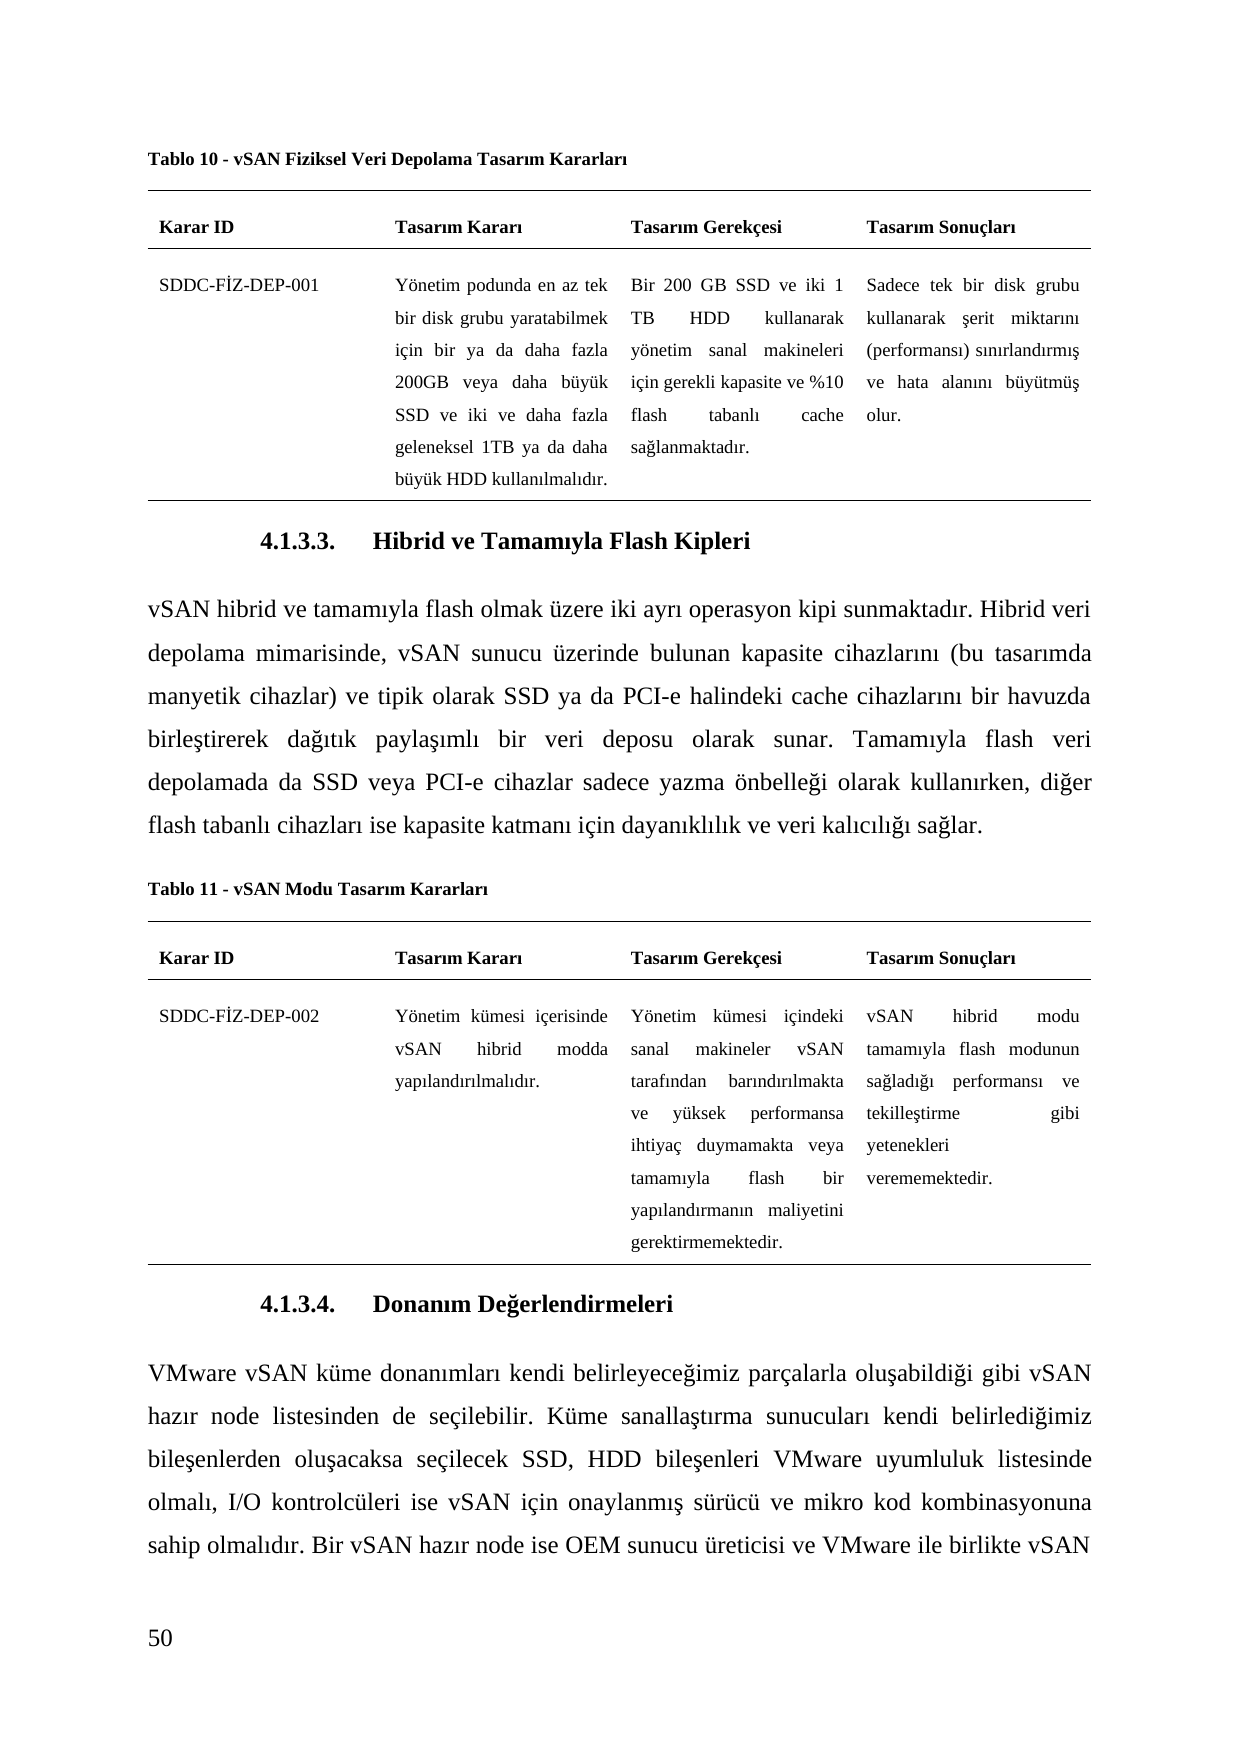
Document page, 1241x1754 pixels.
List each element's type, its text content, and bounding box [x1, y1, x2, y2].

table_header Tasarım Sonuçları [855, 922, 1091, 979]
table_header Karar ID [148, 922, 383, 979]
table_cell SDDC-FİZ-DEP-001 [148, 249, 383, 500]
text Tablo 10 - vSAN Fiziksel Veri Depolama Tasarım Kararları [148, 148, 1093, 169]
text vSAN hibrid ve tamamıyla flash olmak üzere iki ayrı operasyon kipi sunmaktadır. Hibrid veri depolama mimarisinde, vSAN sunucu üzerinde bulunan kapasite cihazlarını (bu tasarımda manyetik cihazlar) ve tipik olarak SSD ya da PCI-e halindeki cache cihazlarını bir havuzda birleştirerek dağıtık paylaşımlı bir veri deposu olarak sunar. Tamamıyla flash veri depolamada da SSD veya PCI-e cihazlar sadece yazma önbelleği olarak kullanırken, diğer flash tabanlı cihazları ise kapasite katmanı için dayanıklılık ve veri kalıcılığı sağlar. [148, 594, 1093, 839]
list Hibrid ve Tamamıyla Flash Kipleri [260, 526, 1093, 555]
table_cell Yönetim kümesi içerisinde vSAN hibrid modda yapılandırılmalıdır. [384, 980, 619, 1263]
table_cell Bir 200 GB SSD ve iki 1 TB HDD kullanarak yönetim sanal makineleri için gerekli kapasite ve %10 flash tabanlı cache sağlanmaktadır. [619, 249, 855, 500]
text Tablo 11 - vSAN Modu Tasarım Kararları [148, 878, 1093, 900]
table_cell Sadece tek bir disk grubu kullanarak şerit miktarını (performansı) sınırlandırmış ve hata alanını büyütmüş olur. [855, 249, 1091, 500]
table_header Tasarım Kararı [384, 191, 619, 248]
table_cell vSAN hibrid modu tamamıyla flash modunun sağladığı performansı ve tekilleştirme gibi yetenekleri verememektedir. [855, 980, 1091, 1263]
table_cell Yönetim podunda en az tek bir disk grubu yaratabilmek için bir ya da daha fazla 200GB veya daha büyük SSD ve iki ve daha fazla geleneksel 1TB ya da daha büyük HDD kullanılmalıdır. [384, 249, 619, 500]
table_header Karar ID [148, 191, 383, 248]
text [148, 1358, 1093, 1559]
table_header Tasarım Gerekçesi [619, 922, 855, 979]
list Donanım Değerlendirmeleri [260, 1289, 1093, 1318]
table_cell SDDC-FİZ-DEP-002 [148, 980, 383, 1263]
table_header Tasarım Sonuçları [855, 191, 1091, 248]
table_header Tasarım Gerekçesi [619, 191, 855, 248]
table_cell Yönetim kümesi içindeki sanal makineler vSAN tarafından barındırılmakta ve yüksek performansa ihtiyaç duymamakta veya tamamıyla flash bir yapılandırmanın maliyetini gerektirmemektedir. [619, 980, 855, 1263]
table_header Tasarım Kararı [384, 922, 619, 979]
